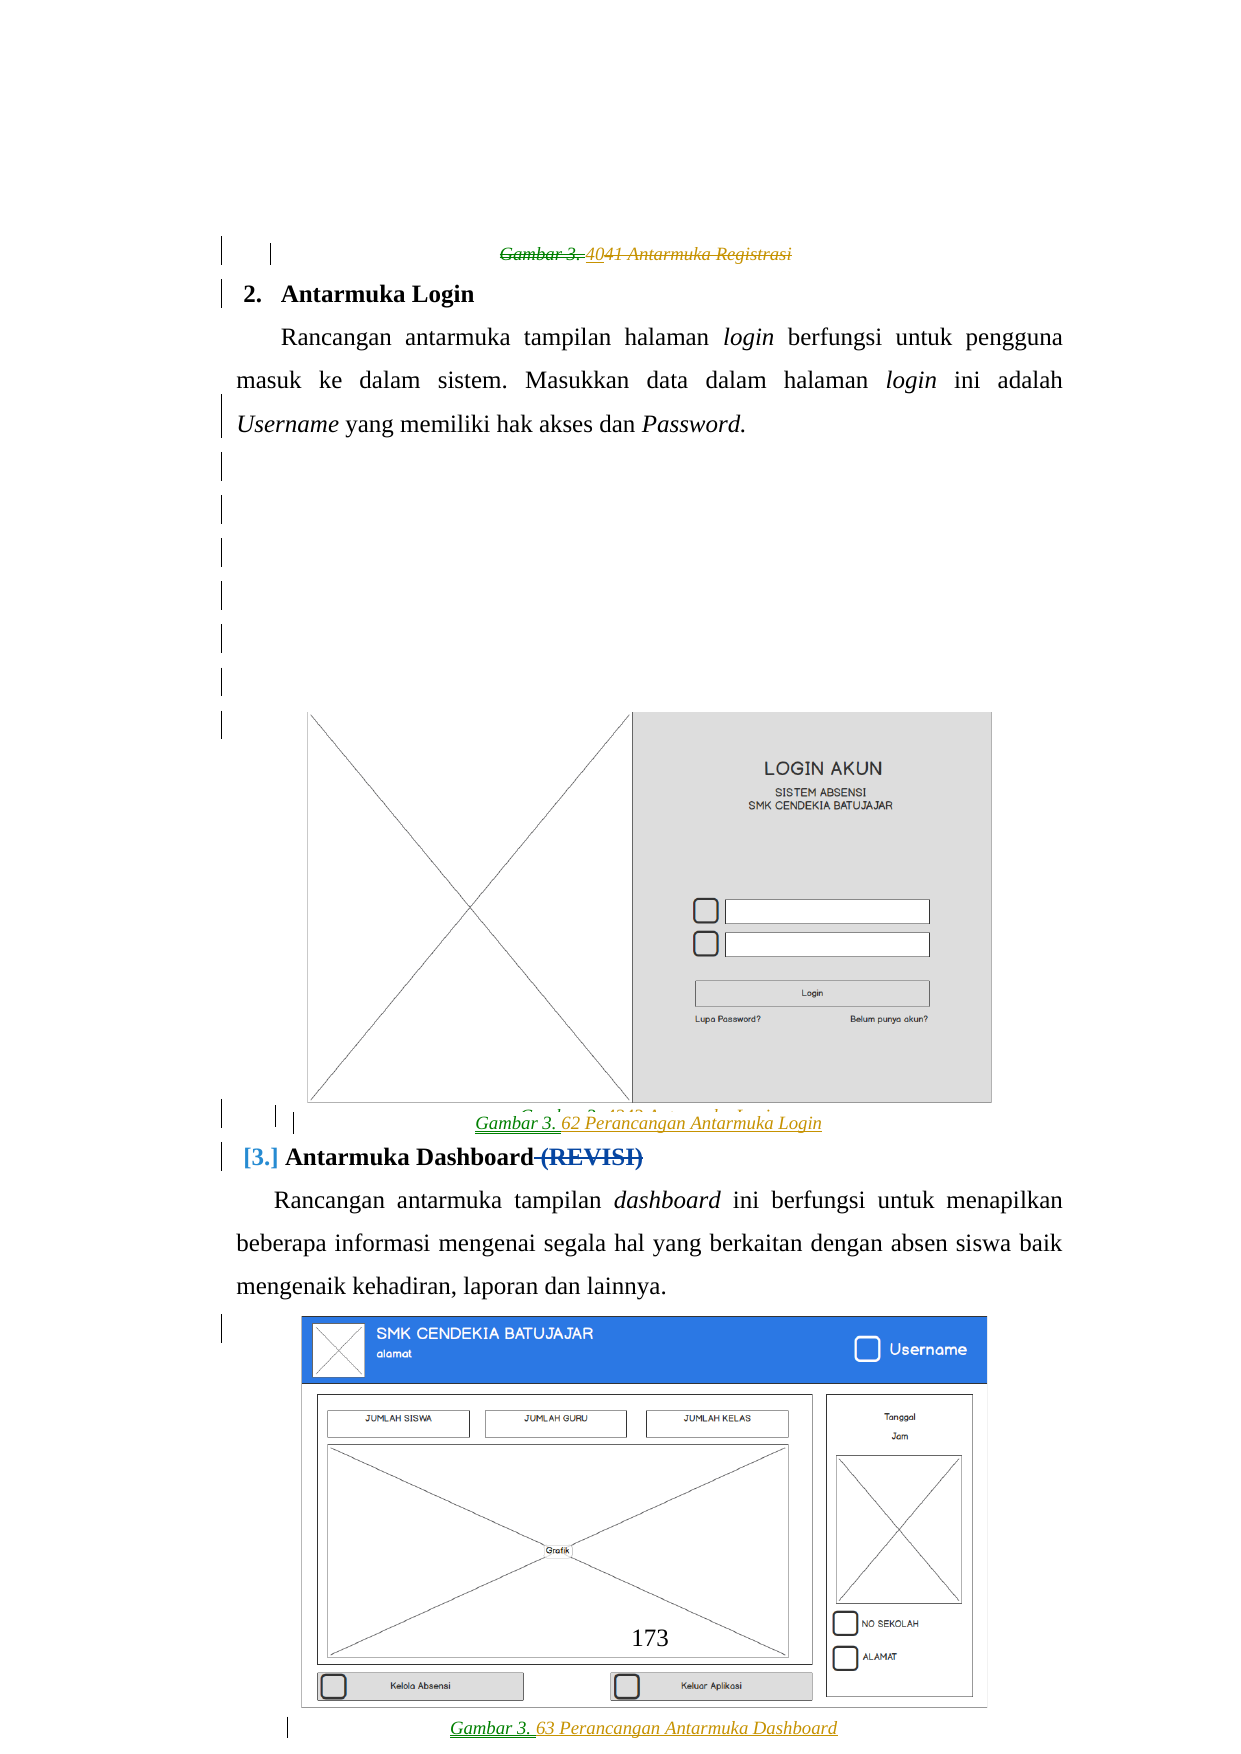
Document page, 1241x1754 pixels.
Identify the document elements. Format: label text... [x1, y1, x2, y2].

text Rancangan antarmuka tampilan dashboard ini berfungsi untuk menapilkan beberapa informasi mengenai segala hal yang berkaitan dengan absen siswa baik mengenaik kehadiran, laporan dan lainnya. [236, 1185, 1063, 1300]
text Rancangan antarmuka tampilan halaman login berfungsi untuk pengguna masuk ke dalam sistem. Masukkan data dalam halaman login ini adalah Username yang memiliki hak akses dan Password. [236, 322, 1063, 437]
picture [307, 712, 992, 1103]
picture [301, 1316, 988, 1708]
list Antarmuka Dashboard [243, 1142, 1063, 1171]
list Antarmuka Login [243, 279, 1063, 308]
